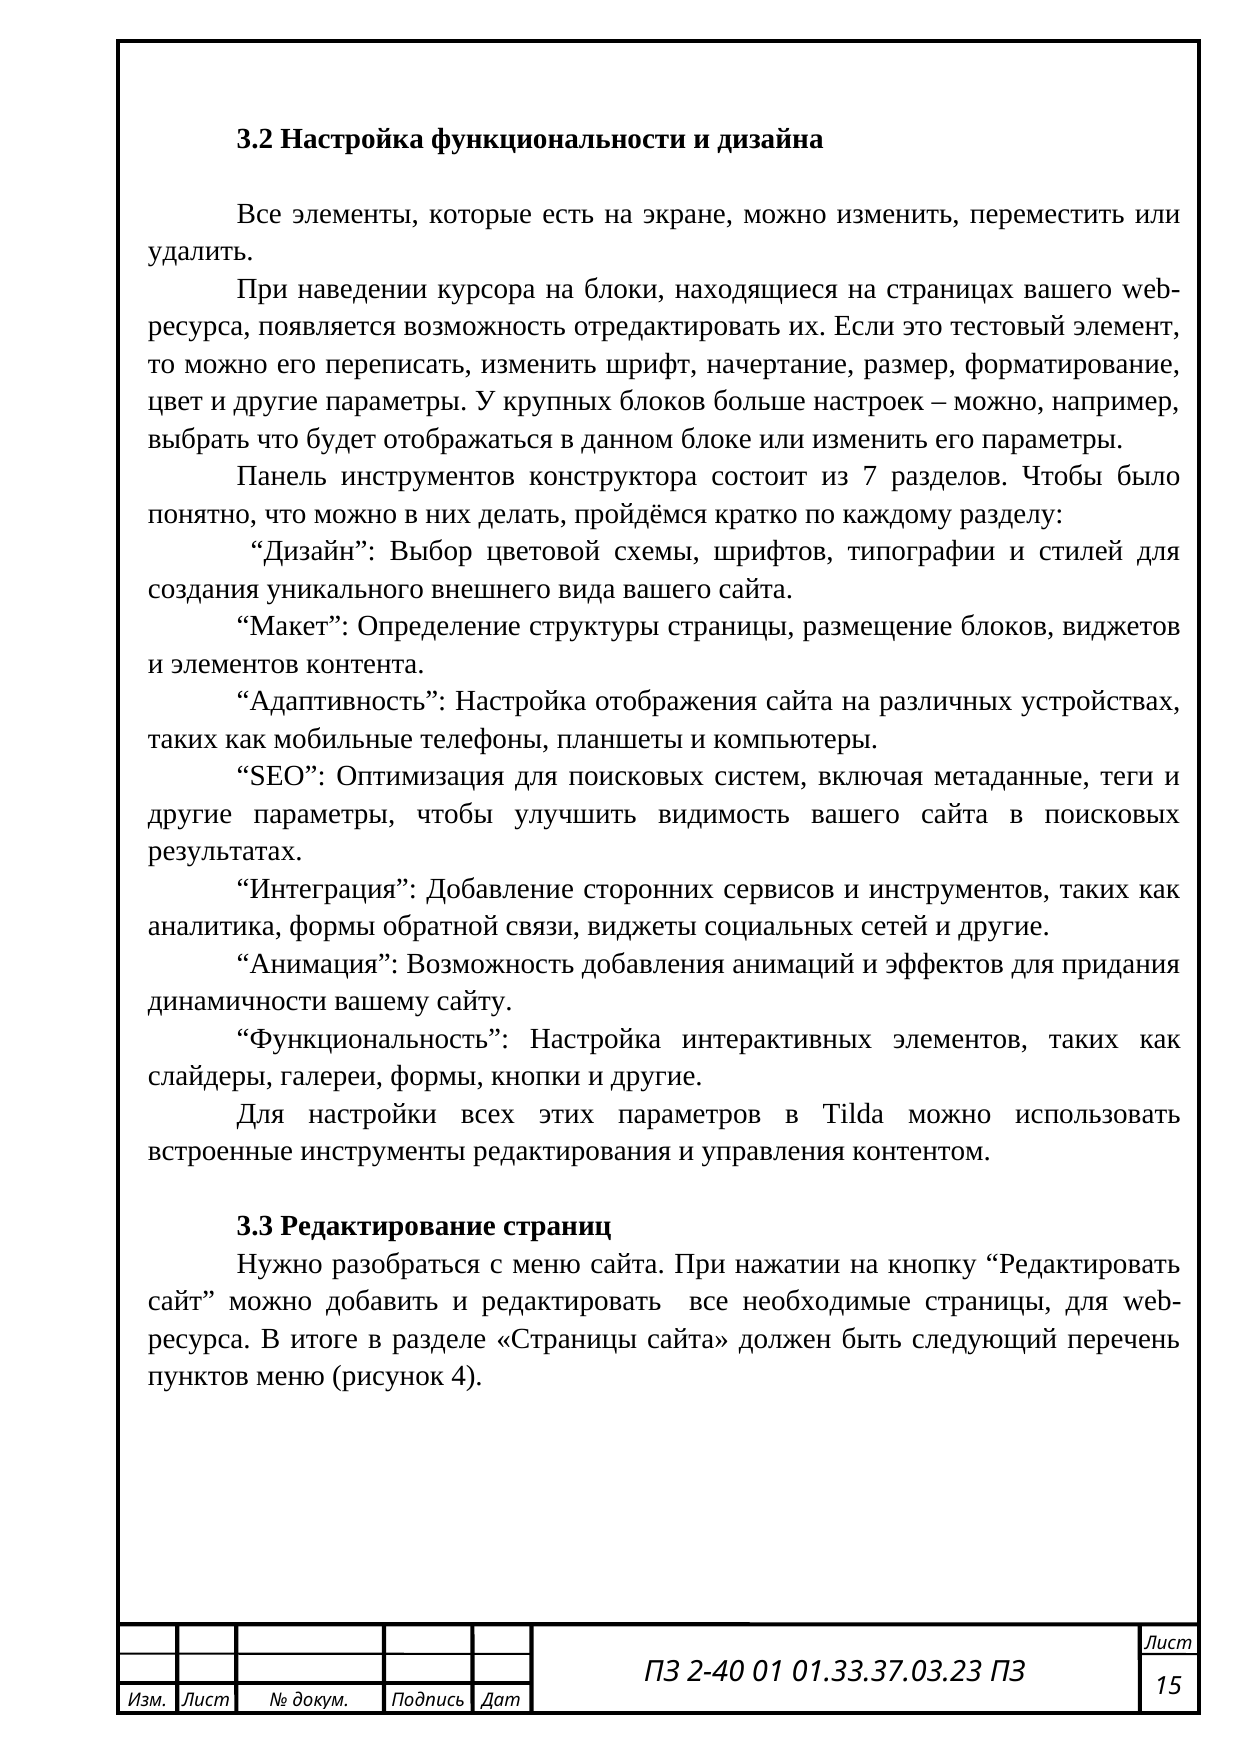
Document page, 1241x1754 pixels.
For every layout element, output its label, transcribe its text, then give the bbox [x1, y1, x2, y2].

text “Адаптивность”: Настройка отображения сайта на различных устройствах, таких как мобильные телефоны, планшеты и компьютеры. [148, 681, 1181, 756]
text 3.2 Настройка функциональности и дизайна [148, 118, 1181, 156]
text “Дизайн”: Выбор цветовой схемы, шрифтов, типографии и стилей для создания уникального внешнего вида вашего сайта. [148, 531, 1181, 606]
text При наведении курсора на блоки, находящиеся на страницах вашего web-ресурса, появляется возможность отредактировать их. Если это тестовый элемент, то можно его переписать, изменить шрифт, начертание, размер, форматирование, цвет и другие параметры. У крупных блоков больше настроек – можно, например, выбрать что будет отображаться в данном блоке или изменить его параметры. [148, 268, 1181, 456]
text Нужно разобраться с меню сайта. При нажатии на кнопку “Редактировать сайт” можно добавить и редактировать все необходимые страницы, для web-ресурса. В итоге в разделе «Страницы сайта» должен быть следующий перечень пунктов меню (рисунок 4). [148, 1243, 1181, 1393]
text “Макет”: Определение структуры страницы, размещение блоков, виджетов и элементов контента. [148, 606, 1181, 681]
text Панель инструментов конструктора состоит из 7 разделов. Чтобы было понятно, что можно в них делать, пройдёмся кратко по каждому разделу: [148, 456, 1181, 531]
text “SEO”: Оптимизация для поисковых систем, включая метаданные, теги и другие параметры, чтобы улучшить видимость вашего сайта в поисковых результатах. [148, 756, 1181, 868]
text “Функциональность”: Настройка интерактивных элементов, таких как слайдеры, галереи, формы, кнопки и другие. [148, 1018, 1181, 1093]
text Все элементы, которые есть на экране, можно изменить, переместить или удалить. [148, 193, 1181, 268]
text “Интеграция”: Добавление сторонних сервисов и инструментов, таких как аналитика, формы обратной связи, виджеты социальных сетей и другие. [148, 868, 1181, 943]
text Для настройки всех этих параметров в Tilda можно использовать встроенные инструменты редактирования и управления контентом. [148, 1093, 1181, 1168]
text “Анимация”: Возможность добавления анимаций и эффектов для придания динамичности вашему сайту. [148, 943, 1181, 1018]
text 3.3 Редактирование страниц [148, 1206, 1181, 1243]
